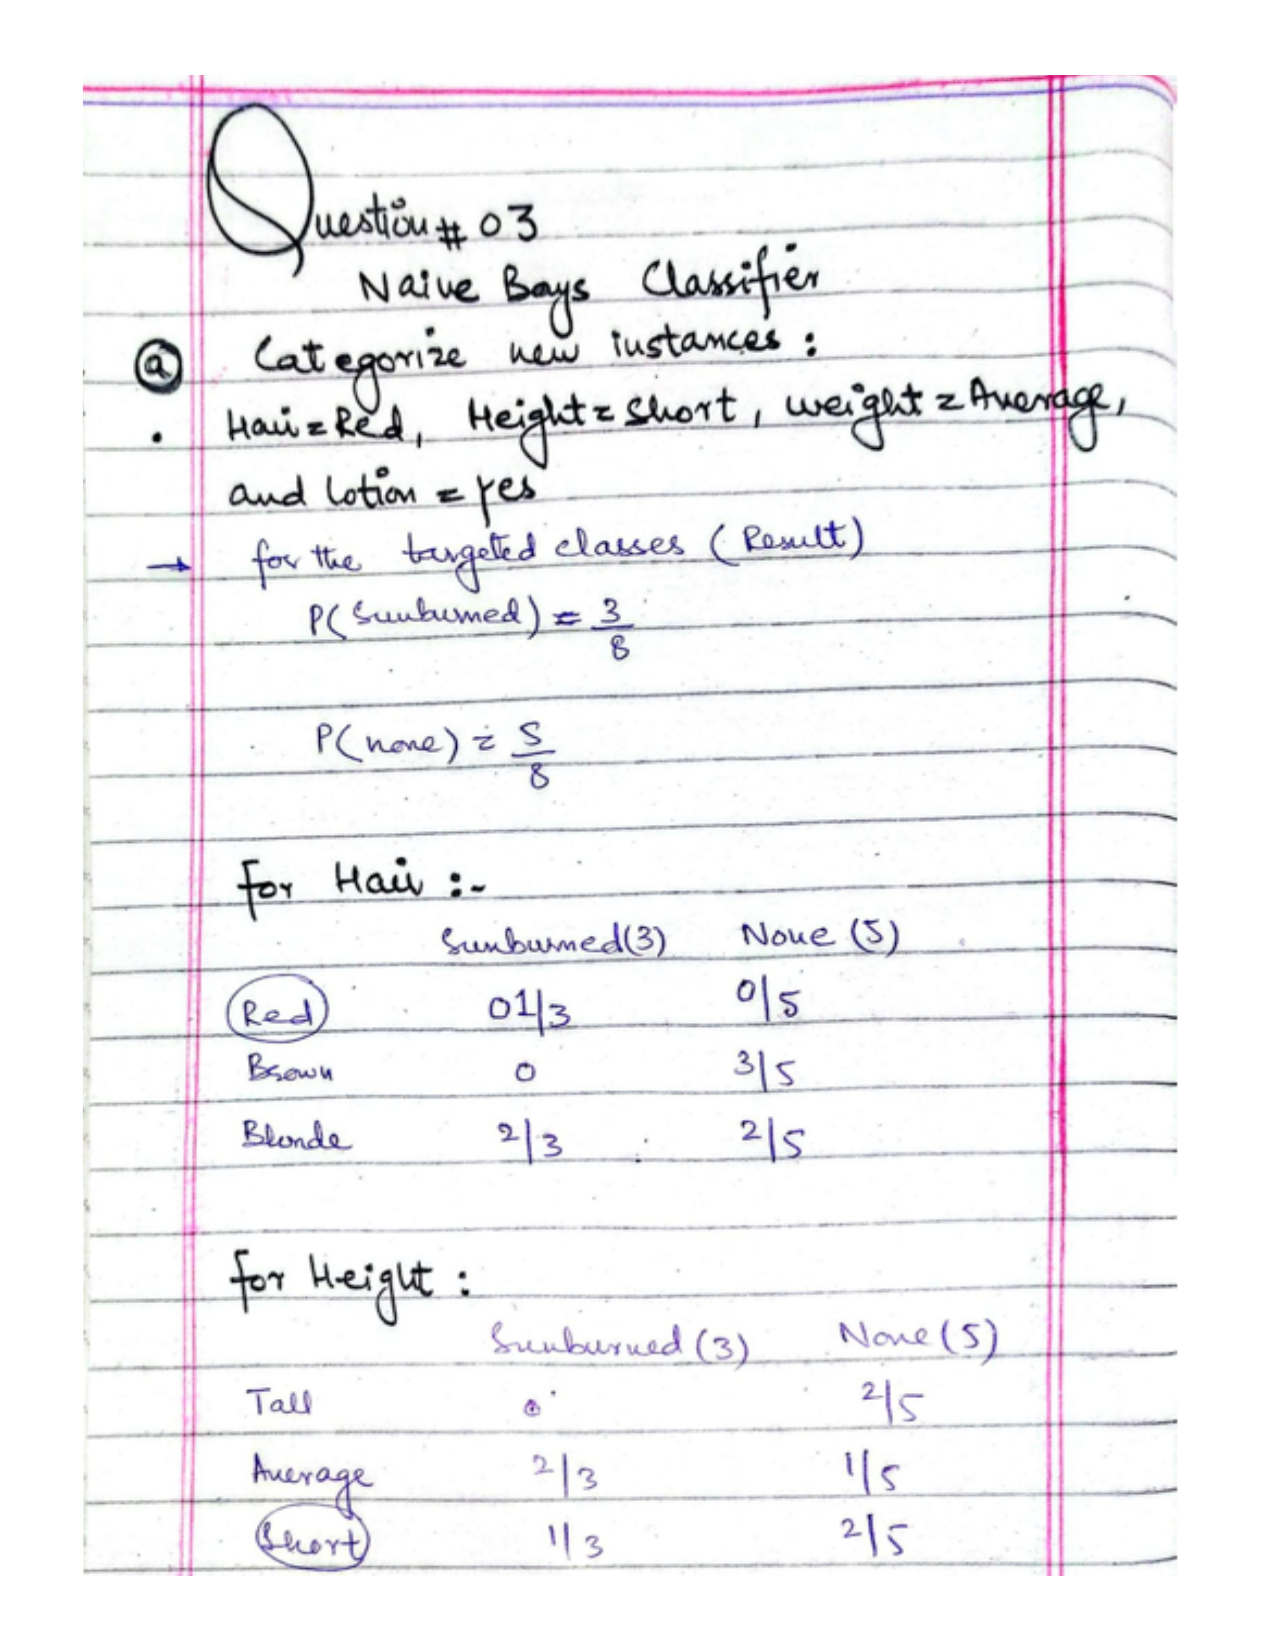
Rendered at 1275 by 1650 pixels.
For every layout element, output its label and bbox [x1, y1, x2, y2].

picture [82, 75, 1193, 1576]
